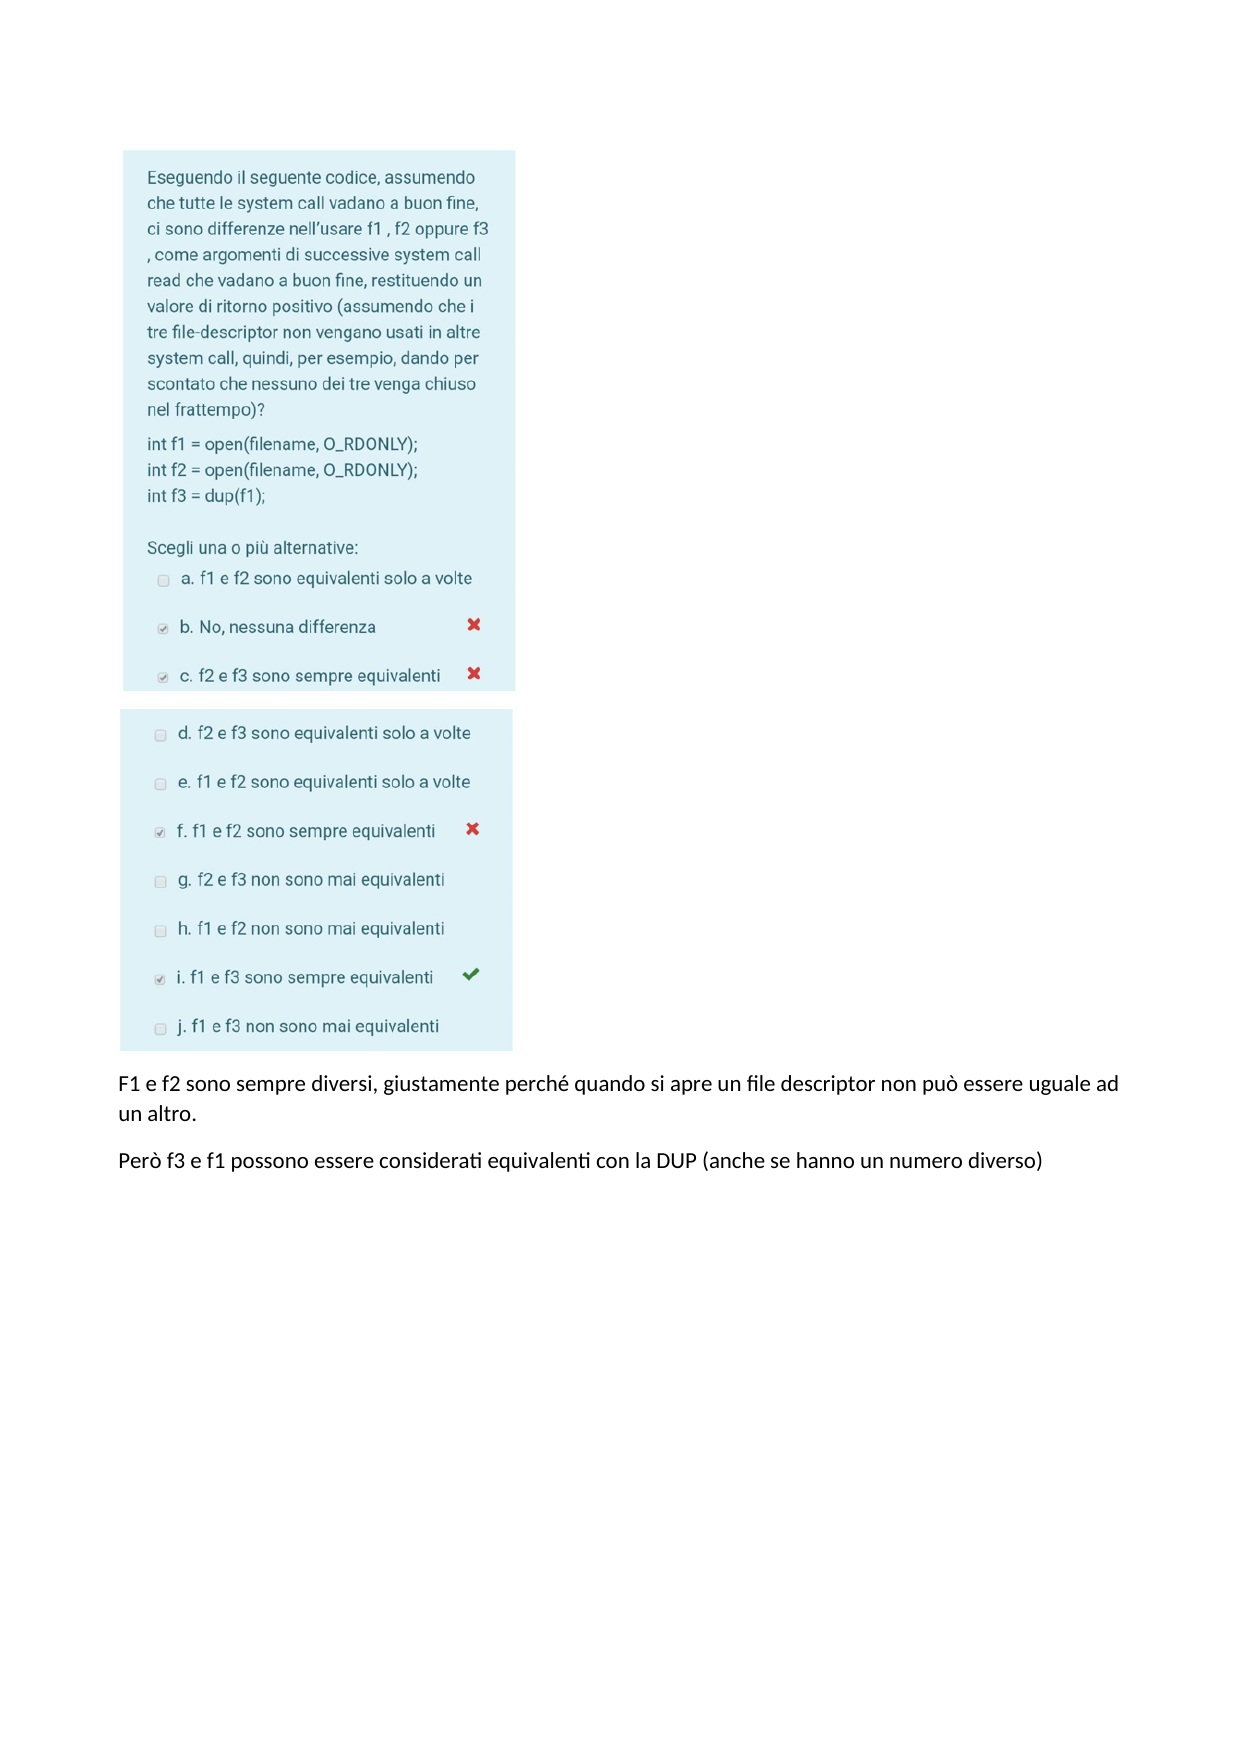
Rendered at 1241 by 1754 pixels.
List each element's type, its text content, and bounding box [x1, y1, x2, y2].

picture [118, 709, 513, 1051]
picture [118, 147, 516, 691]
text Però f3 e f1 possono essere considerati equivalenti con la DUP (anche se hanno un numero diverso) [118, 1146, 1122, 1174]
text F1 e f2 sono sempre diversi, giustamente perché quando si apre un file descriptor non può essere uguale ad un altro. [118, 1069, 1122, 1128]
